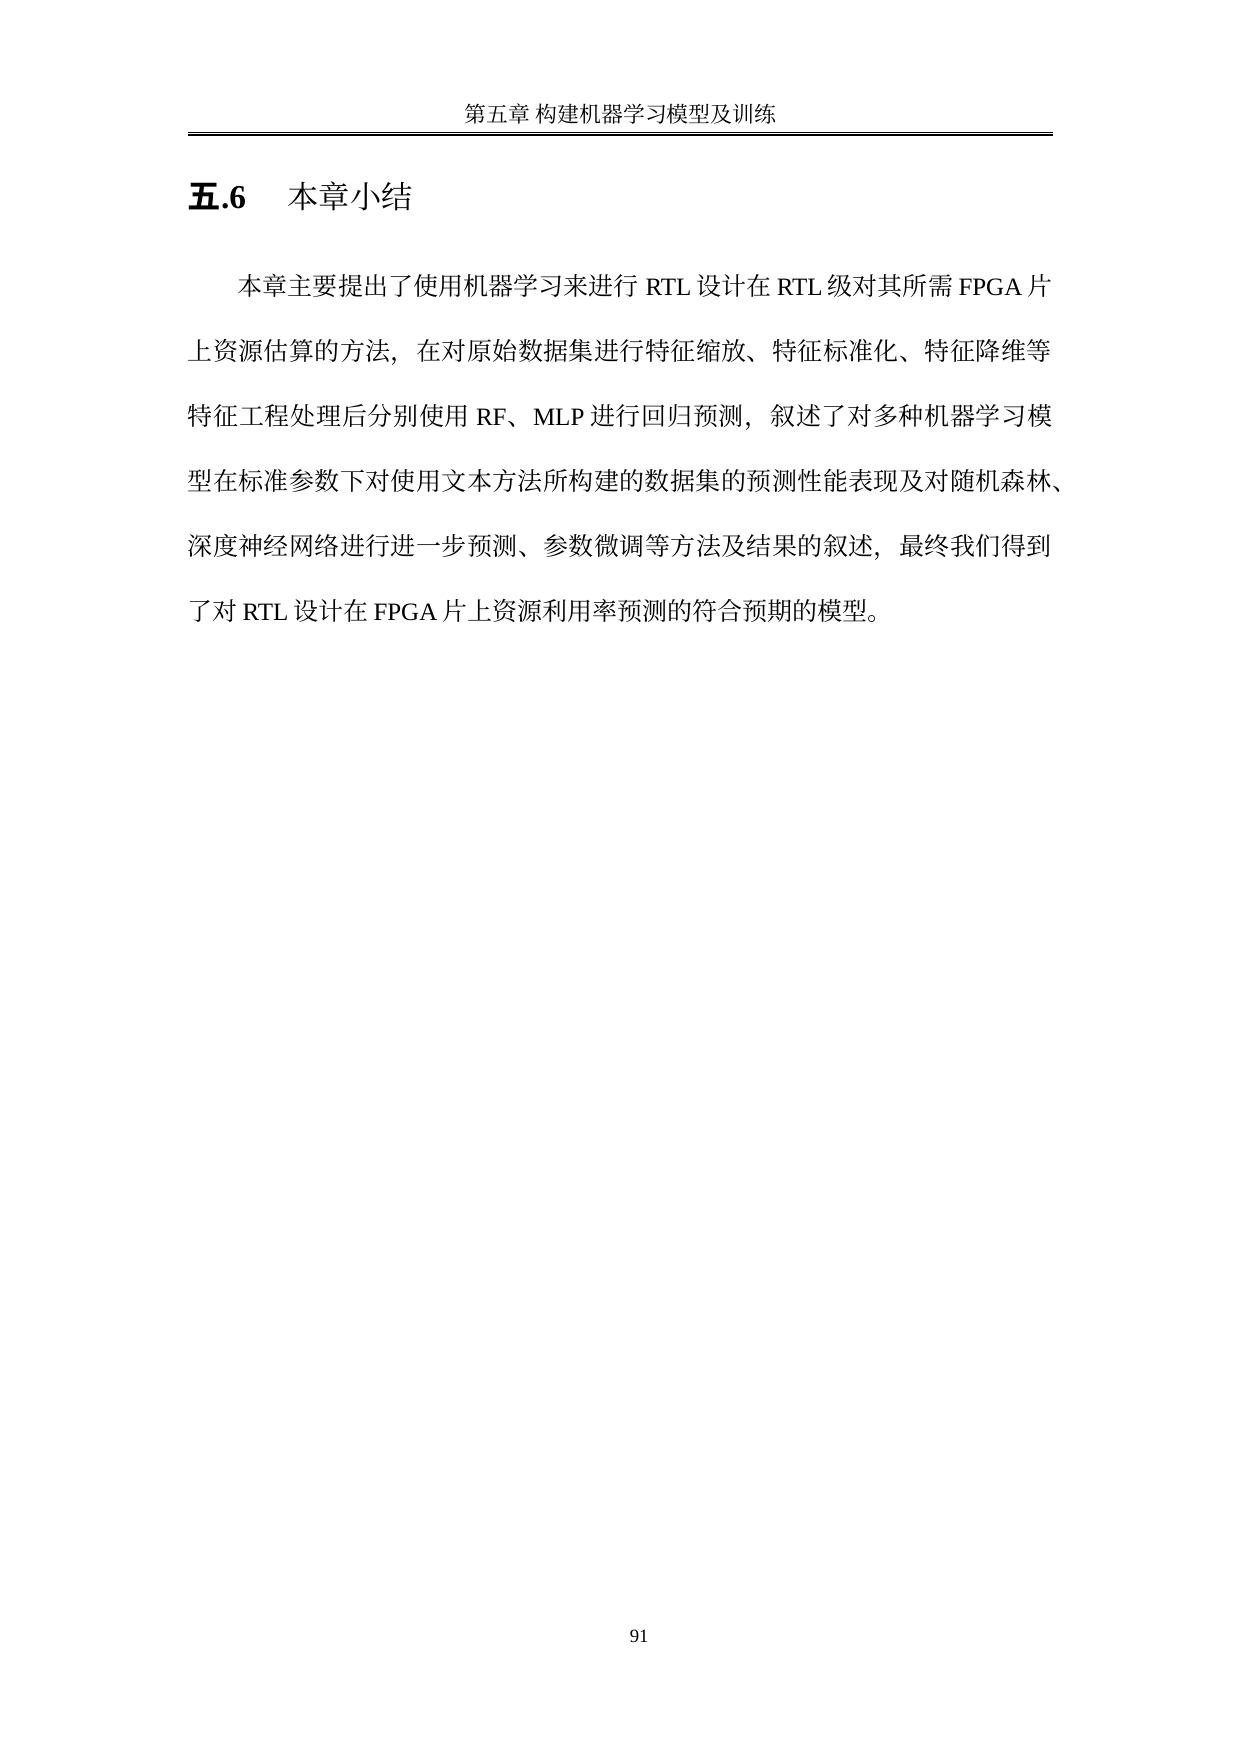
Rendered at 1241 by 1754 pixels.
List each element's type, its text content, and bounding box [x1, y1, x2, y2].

text 本章主要提出了使用机器学习来进行RTL设计在RTL级对其所需FPGA片上资源估算的方法，在对原始数据集进行特征缩放、特征标准化、特征降维等特征工程处理后分别使用RF、MLP进行回归预测，叙述了对多种机器学习模型在标准参数下对使用文本方法所构建的数据集的预测性能表现及对随机森林、深度神经网络进行进一步预测、参数微调等方法及结果的叙述，最终我们得到了对RTL设计在FPGA片上资源利用率预测的符合预期的模型。 [187, 252, 1053, 642]
subtitle 本章小结 [187, 162, 1053, 227]
